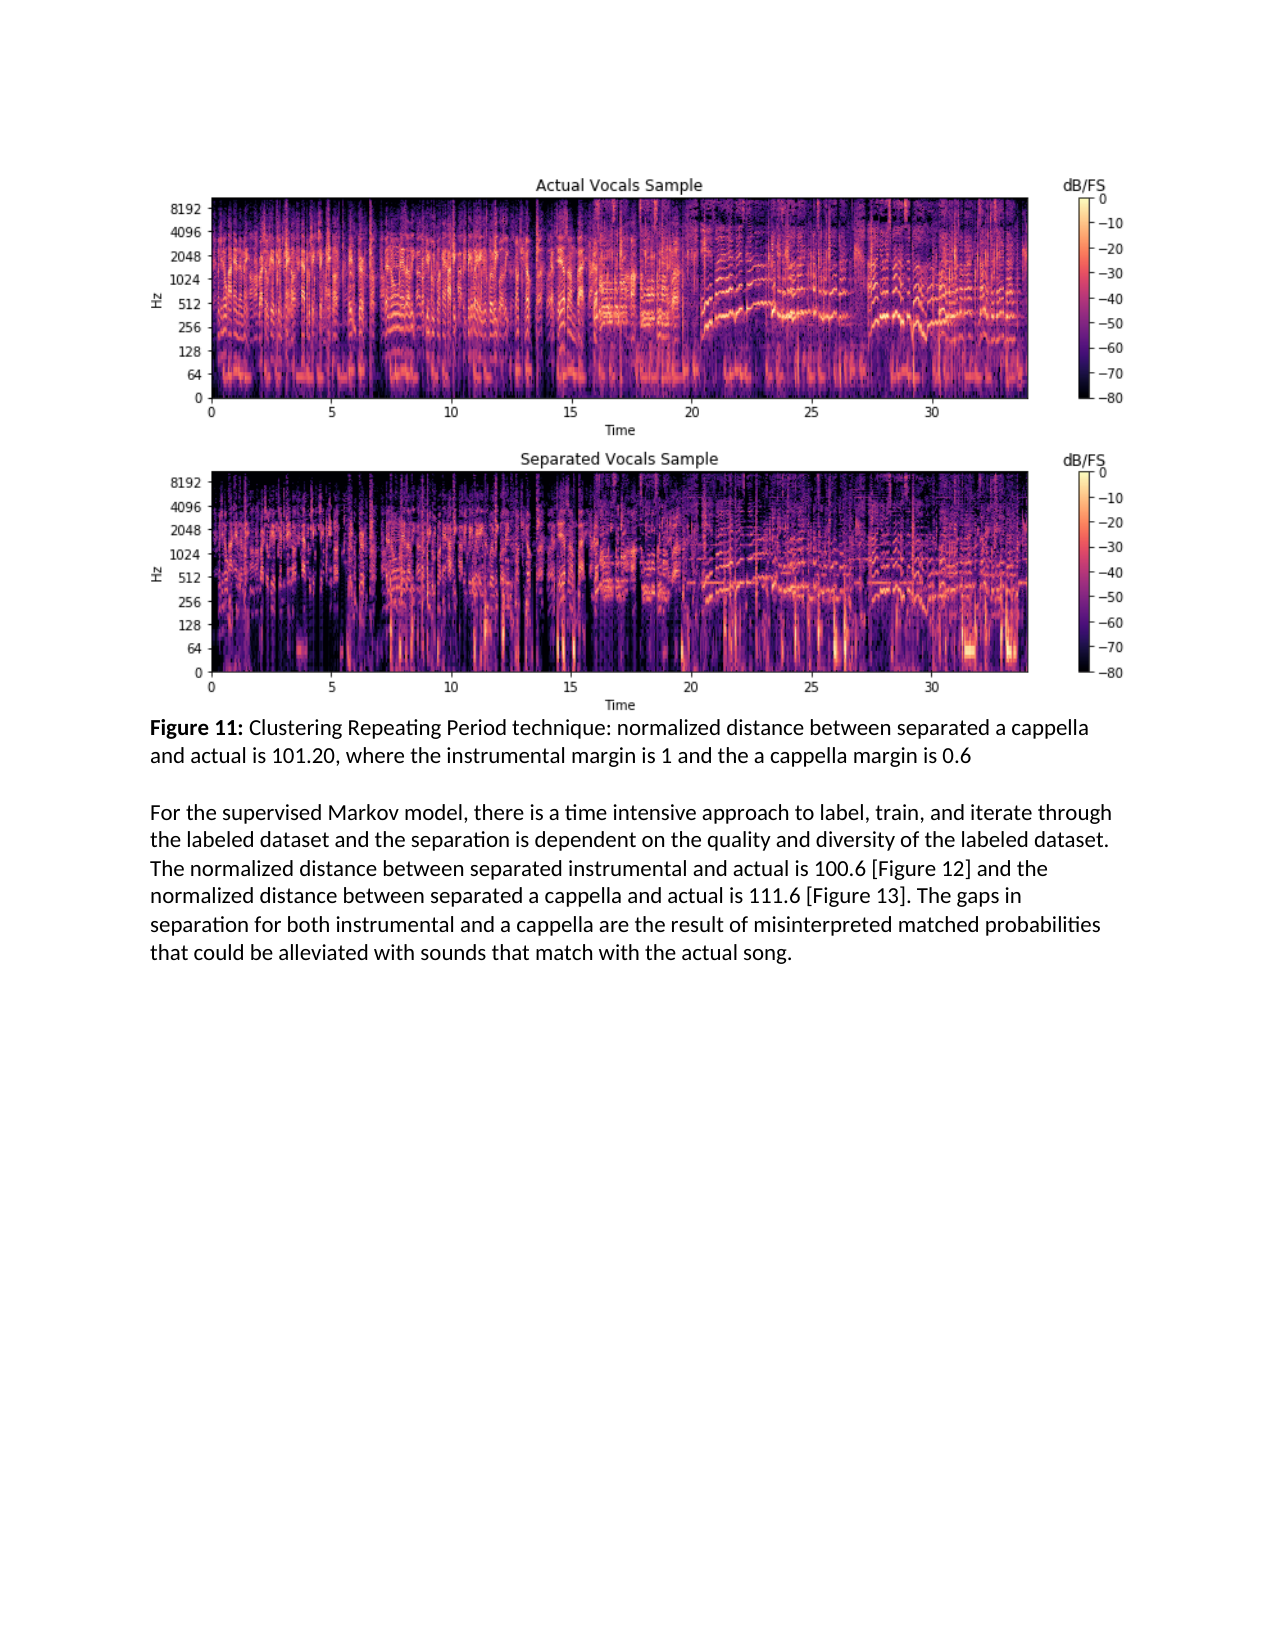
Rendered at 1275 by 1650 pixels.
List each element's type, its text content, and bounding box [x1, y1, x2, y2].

picture [150, 178, 1125, 714]
text Figure 11: Clustering Repeating Period technique: normalized distance between separated a cappella and actual is 101.20, where the instrumental margin is 1 and the a cappella margin is 0.6 [150, 714, 1125, 769]
text For the supervised Markov model, there is a time intensive approach to label, train, and iterate through the labeled dataset and the separation is dependent on the quality and diversity of the labeled dataset. The normalized distance between separated instrumental and actual is 100.6 [Figure 12] and the normalized distance between separated a cappella and actual is 111.6 [Figure 13]. The gaps in separation for both instrumental and a cappella are the result of misinterpreted matched probabilities that could be alleviated with sounds that match with the actual song. [150, 798, 1125, 966]
